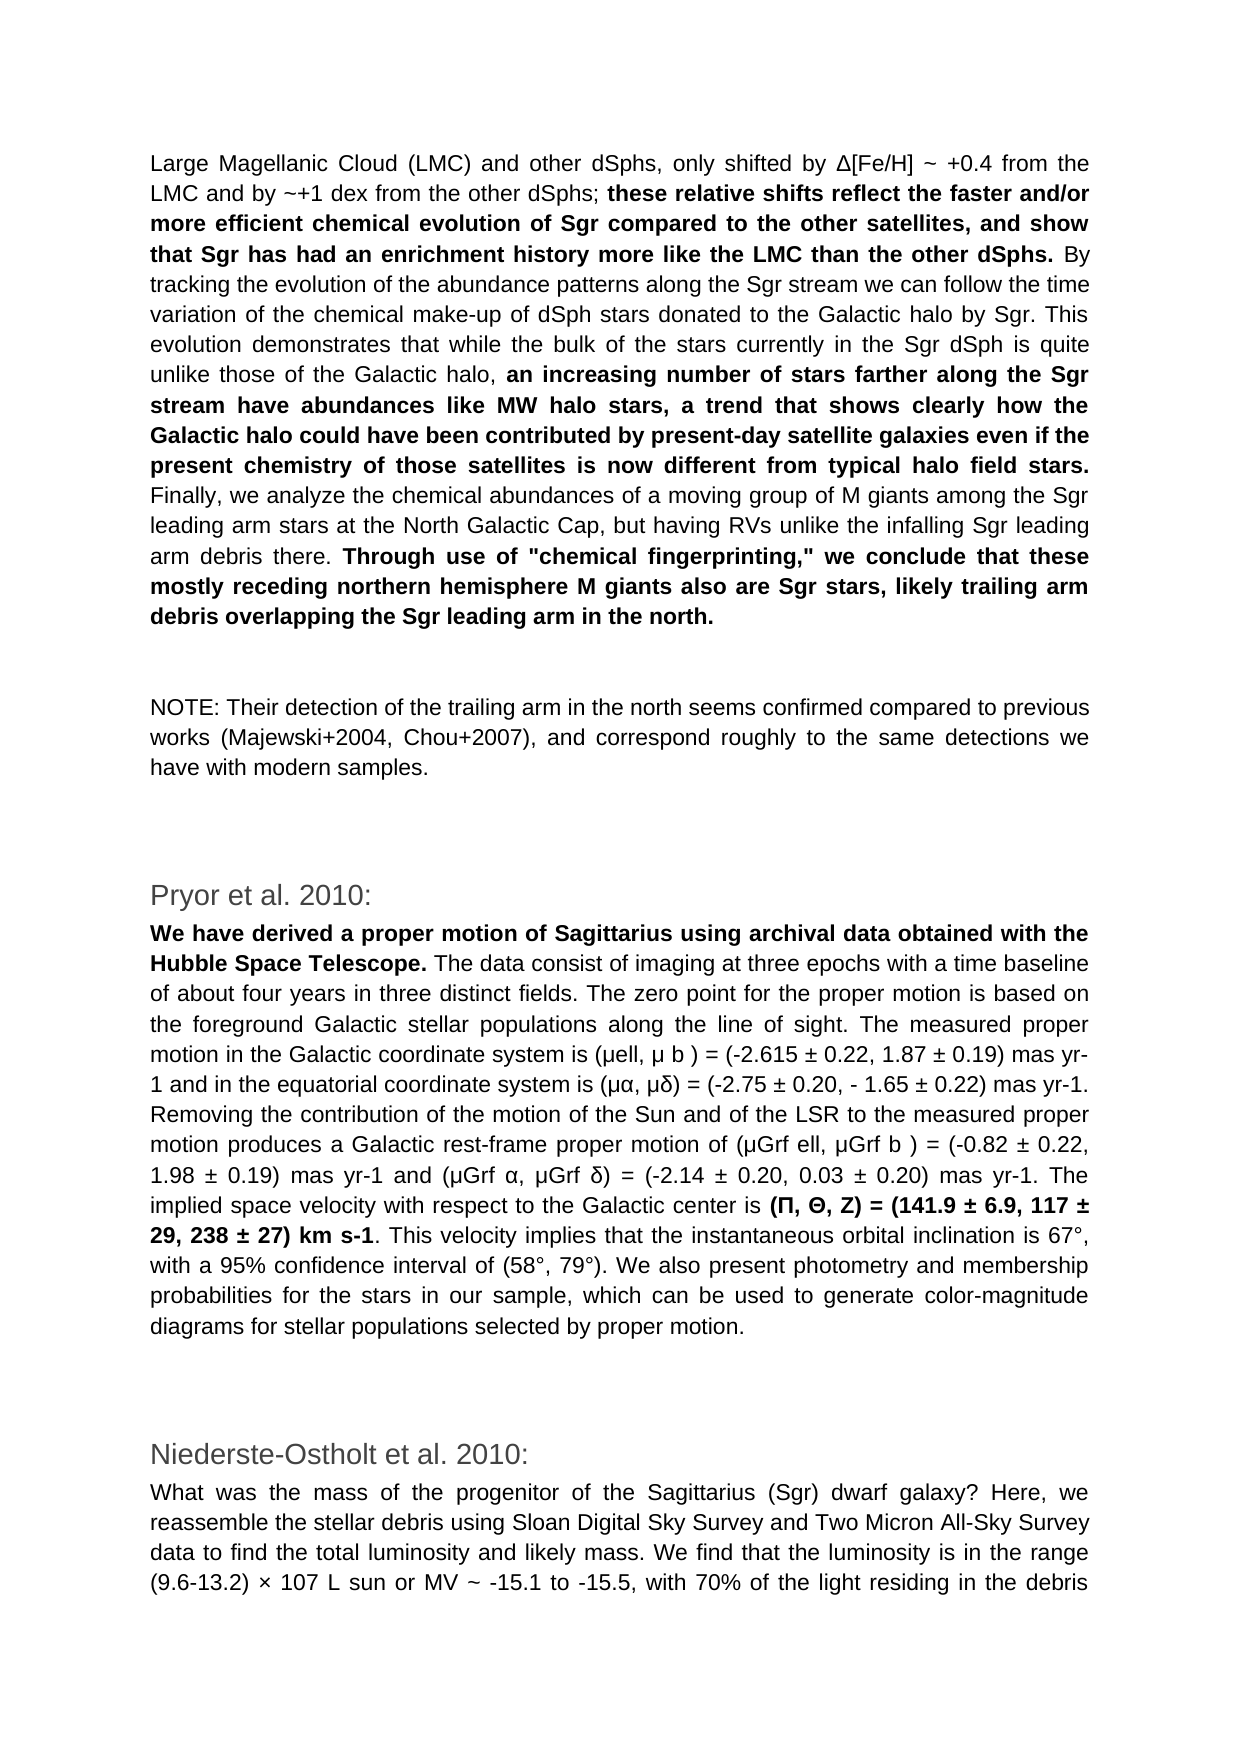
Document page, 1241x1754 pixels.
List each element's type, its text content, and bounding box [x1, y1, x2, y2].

subtitle Pryor et al. 2010: [150, 878, 1090, 912]
subtitle Niederste-Ostholt et al. 2010: [150, 1437, 1090, 1470]
text NOTE: Their detection of the trailing arm in the north seems confirmed compared to previous works (Majewski+2004, Chou+2007), and correspond roughly to the same detections we have with modern samples. [150, 694, 1090, 781]
text We have derived a proper motion of Sagittarius using archival data obtained with the Hubble Space Telescope. The data consist of imaging at three epochs with a time baseline of about four years in three distinct fields. The zero point for the proper motion is based on the foreground Galactic stellar populations along the line of sight. The measured proper motion in the Galactic coordinate system is (μell, μ b ) = (-2.615 ± 0.22, 1.87 ± 0.19) mas yr-1 and in the equatorial coordinate system is (μα, μδ) = (-2.75 ± 0.20, - 1.65 ± 0.22) mas yr-1. Removing the contribution of the motion of the Sun and of the LSR to the measured proper motion produces a Galactic rest-frame proper motion of (μGrf ell, μGrf b ) = (-0.82 ± 0.22, 1.98 ± 0.19) mas yr-1 and (μGrf α, μGrf δ) = (-2.14 ± 0.20, 0.03 ± 0.20) mas yr-1. The implied space velocity with respect to the Galactic center is (Π, Θ, Z) = (141.9 ± 6.9, 117 ± 29, 238 ± 27) km s-1. This velocity implies that the instantaneous orbital inclination is 67°, with a 95% confidence interval of (58°, 79°). We also present photometry and membership probabilities for the stars in our sample, which can be used to generate color-magnitude diagrams for stellar populations selected by proper motion. [150, 920, 1090, 1339]
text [150, 150, 1090, 629]
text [150, 1478, 1090, 1596]
